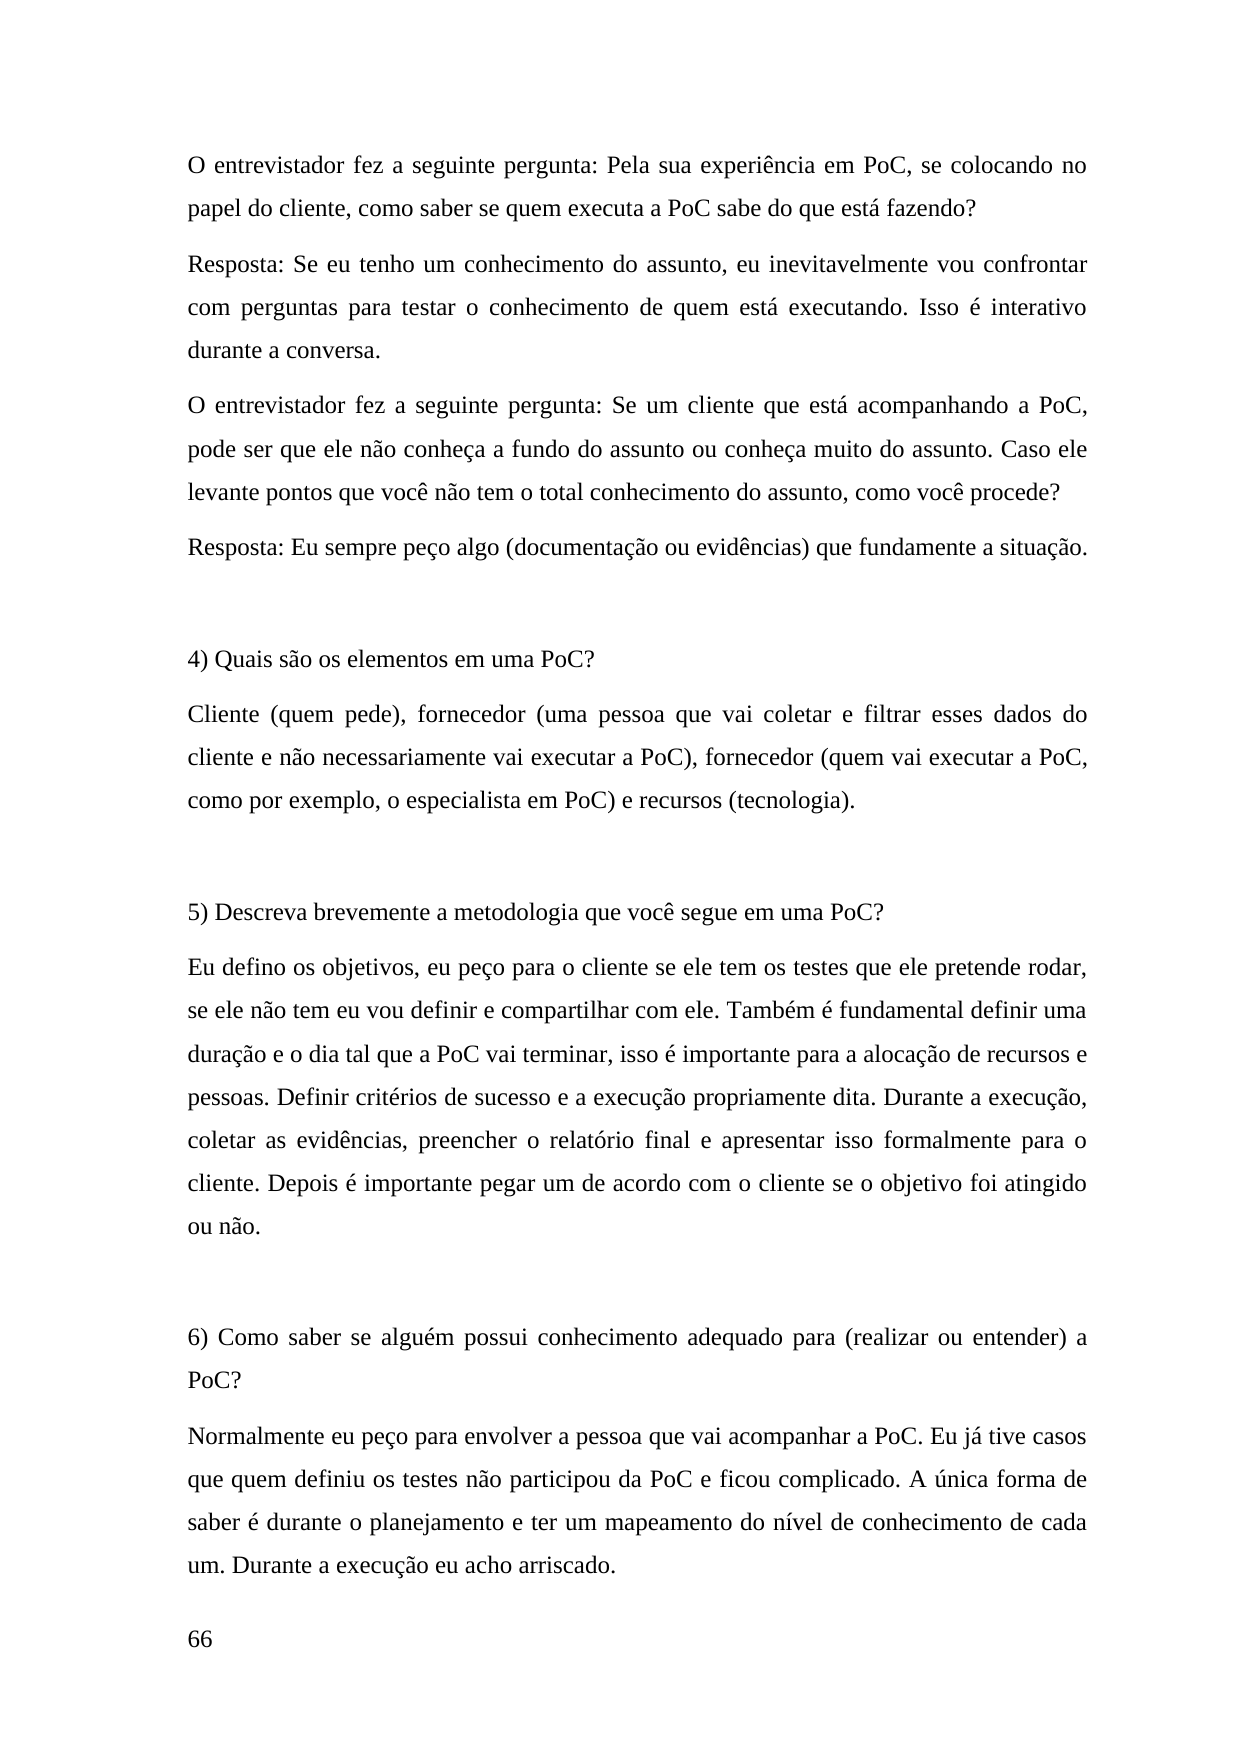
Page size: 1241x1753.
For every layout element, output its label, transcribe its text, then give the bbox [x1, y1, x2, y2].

text Eu defino os objetivos, eu peço para o cliente se ele tem os testes que ele pretende rodar, se ele não tem eu vou definir e compartilhar com ele. Também é fundamental definir uma duração e o dia tal que a PoC vai terminar, isso é importante para a alocação de recursos e pessoas. Definir critérios de sucesso e a execução propriamente dita. Durante a execução, coletar as evidências, preencher o relatório final e apresentar isso formalmente para o cliente. Depois é importante pegar um de acordo com o cliente se o objetivo foi atingido ou não. [187, 952, 1088, 1240]
text 4) Quais são os elementos em uma PoC? [187, 644, 1088, 672]
text 5) Descreva brevemente a metodologia que você segue em uma PoC? [187, 897, 1088, 926]
text Resposta: Eu sempre peço algo (documentação ou evidências) que fundamente a situação. [187, 532, 1088, 561]
text 6) Como saber se alguém possui conhecimento adequado para (realizar ou entender) a PoC? [187, 1322, 1088, 1394]
text Resposta: Se eu tenho um conhecimento do assunto, eu inevitavelmente vou confrontar com perguntas para testar o conhecimento de quem está executando. Isso é interativo durante a conversa. [187, 249, 1088, 364]
text O entrevistador fez a seguinte pergunta: Se um cliente que está acompanhando a PoC, pode ser que ele não conheça a fundo do assunto ou conheça muito do assunto. Caso ele levante pontos que você não tem o total conhecimento do assunto, como você procede? [187, 391, 1088, 506]
text O entrevistador fez a seguinte pergunta: Pela sua experiência em PoC, se colocando no papel do cliente, como saber se quem executa a PoC sabe do que está fazendo? [187, 150, 1088, 222]
text Normalmente eu peço para envolver a pessoa que vai acompanhar a PoC. Eu já tive casos que quem definiu os testes não participou da PoC e ficou complicado. A única forma de saber é durante o planejamento e ter um mapeamento do nível de conhecimento de cada um. Durante a execução eu acho arriscado. [187, 1421, 1088, 1579]
text Cliente (quem pede), fornecedor (uma pessoa que vai coletar e filtrar esses dados do cliente e não necessariamente vai executar a PoC), fornecedor (quem vai executar a PoC, como por exemplo, o especialista em PoC) e recursos (tecnologia). [187, 699, 1088, 814]
